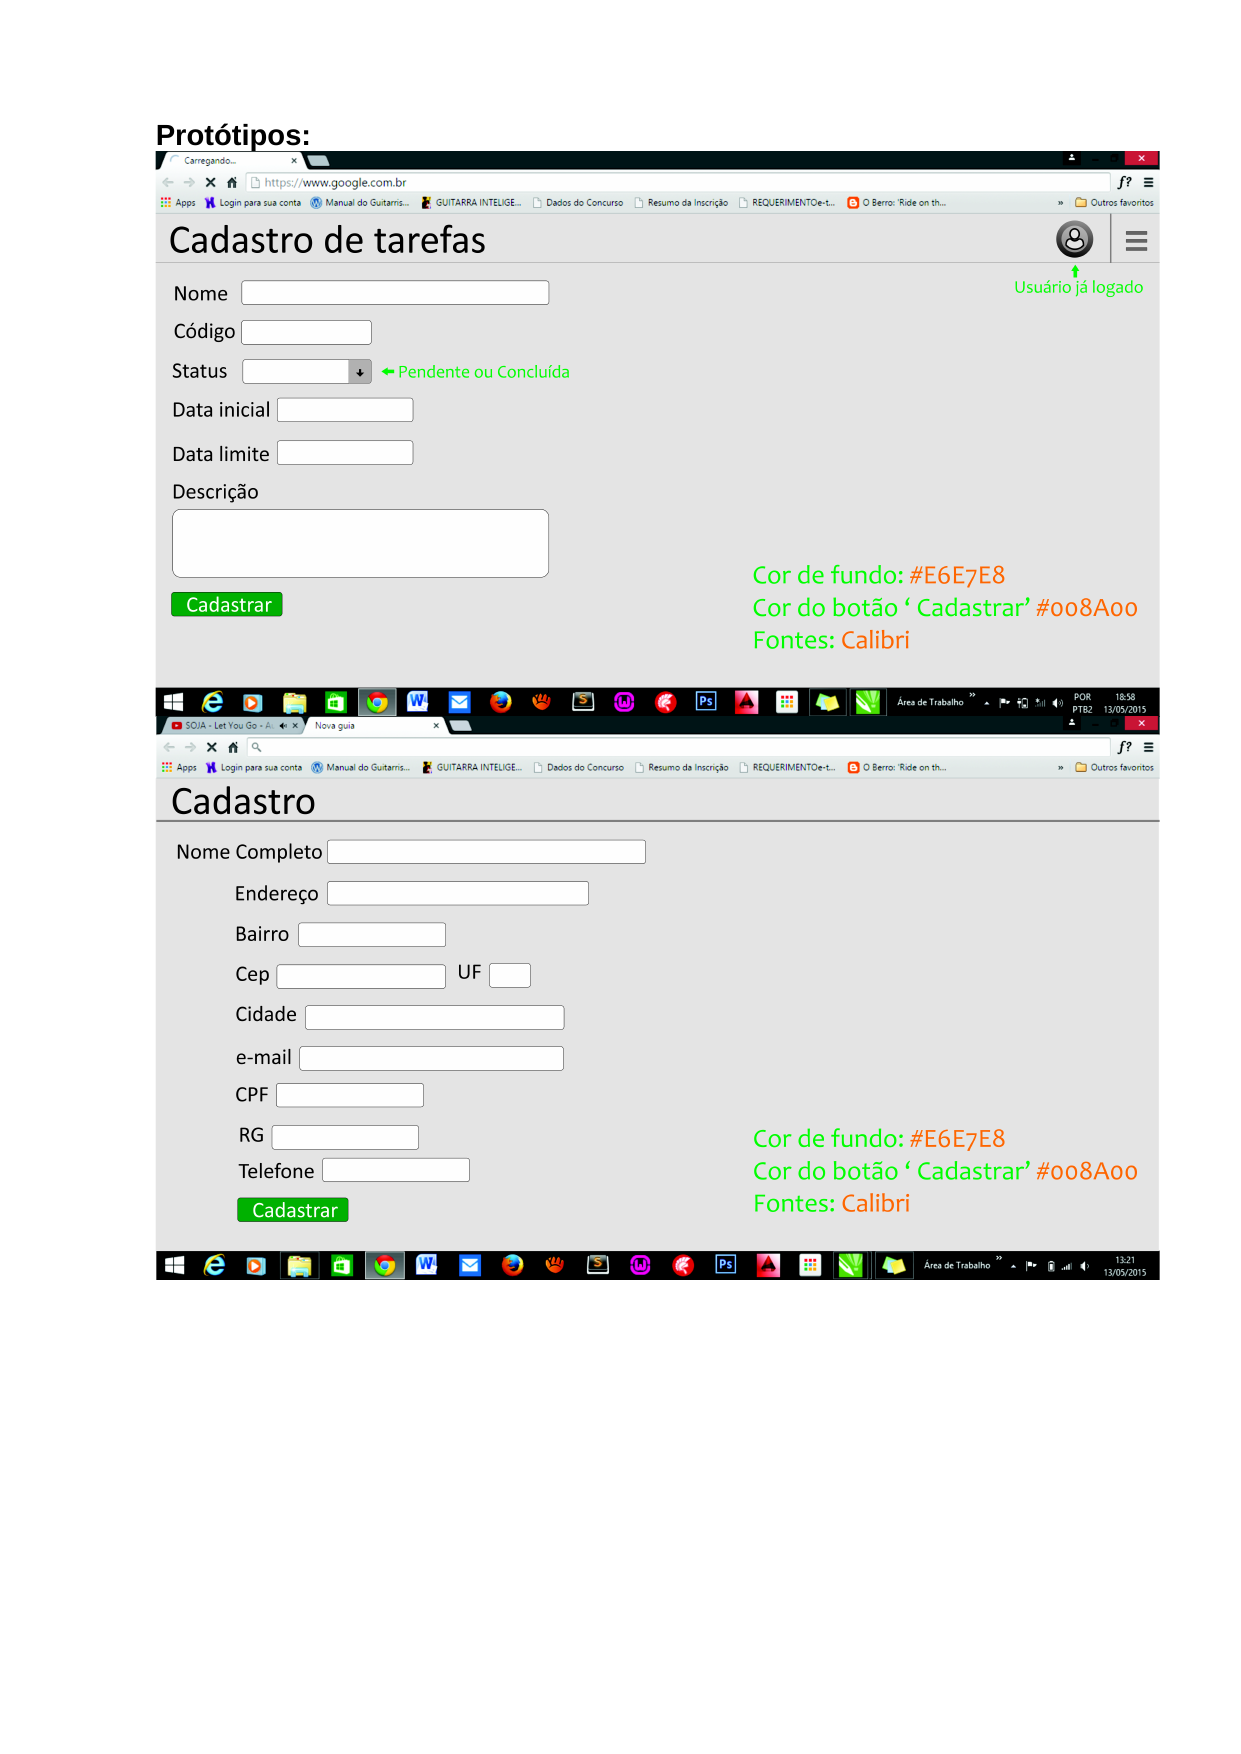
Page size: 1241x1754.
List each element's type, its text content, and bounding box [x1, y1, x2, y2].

text Protótipos: [156, 118, 1122, 151]
picture [155, 151, 1160, 1280]
